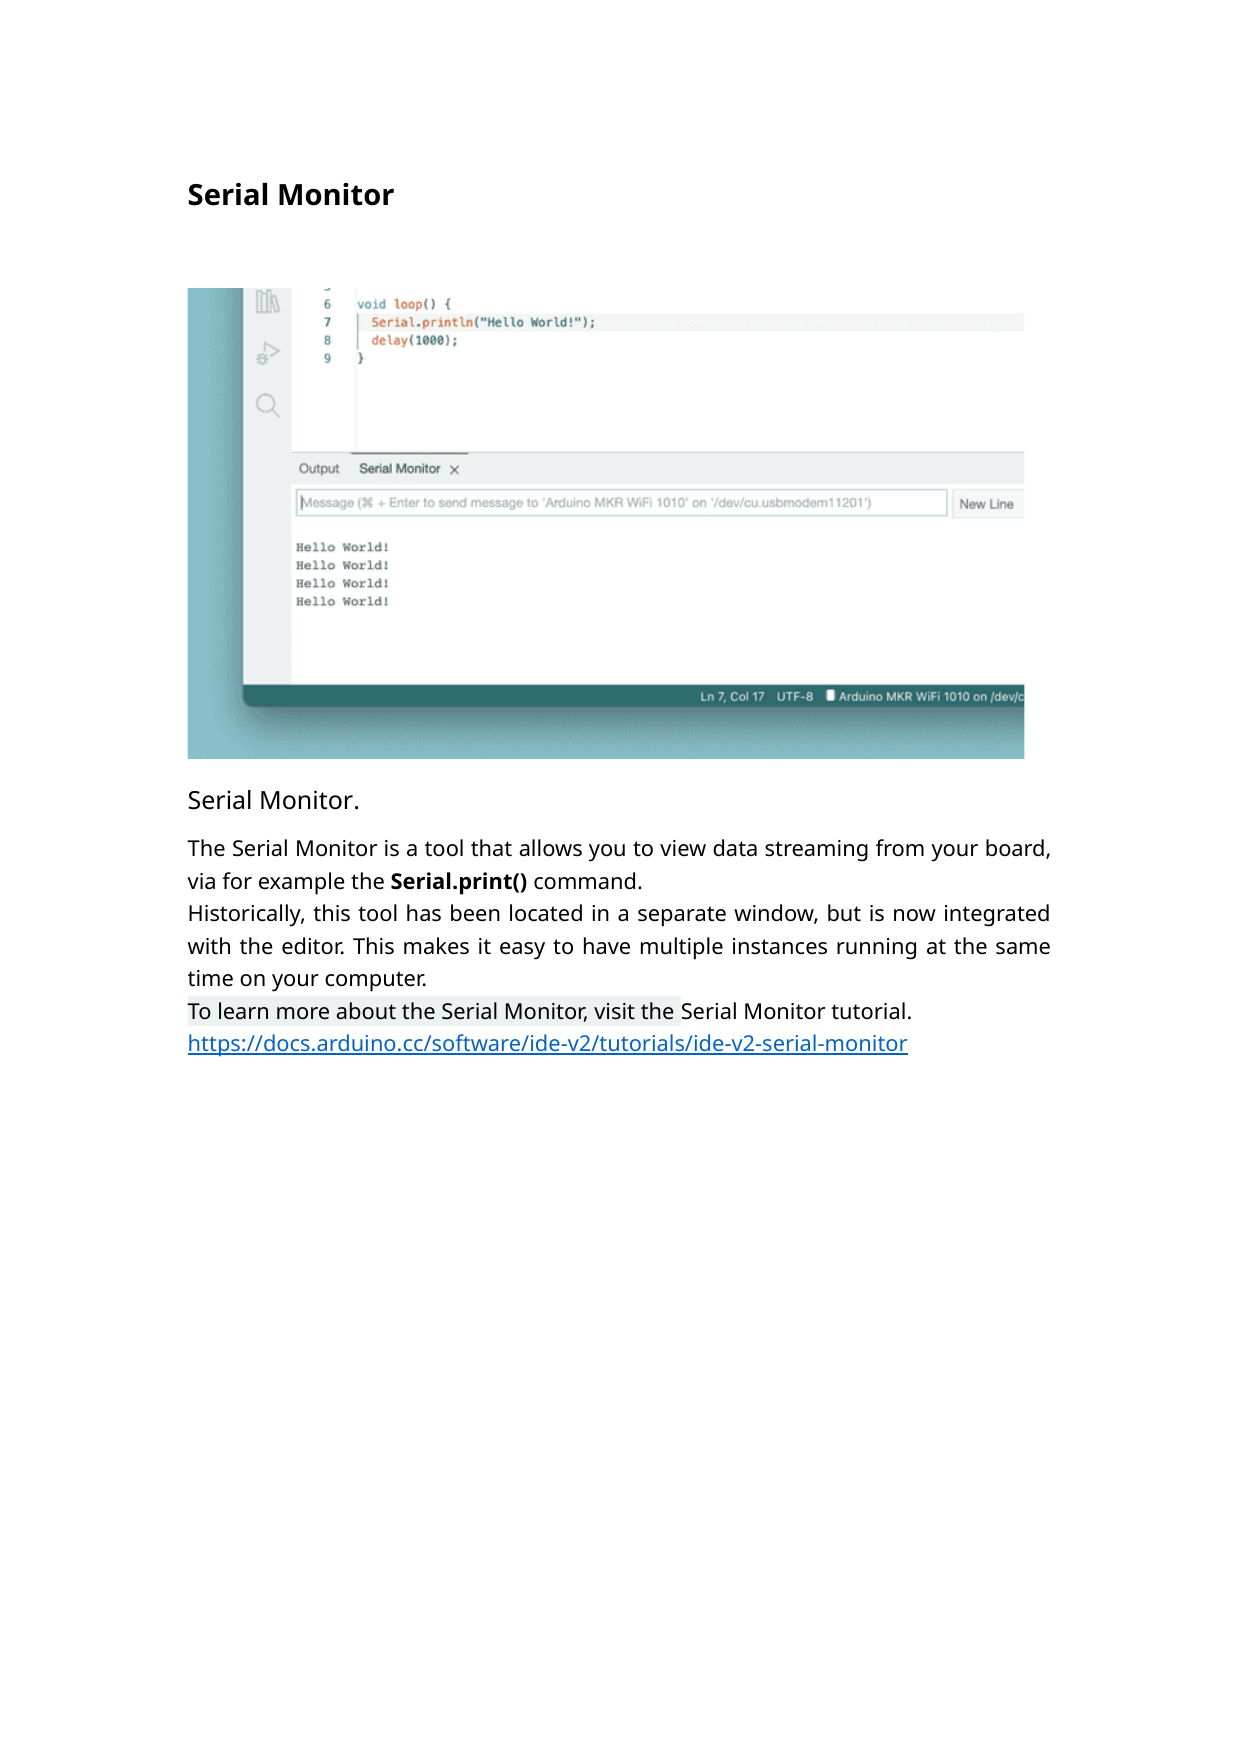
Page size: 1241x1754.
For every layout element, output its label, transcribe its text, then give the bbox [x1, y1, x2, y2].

text https://docs.arduino.cc/software/ide-v2/tutorials/ide-v2-serial-monitor [187, 1027, 1053, 1059]
picture [187, 288, 1025, 759]
text To learn more about the Serial Monitor, visit the Serial Monitor tutorial. [187, 994, 1053, 1027]
text Historically, this tool has been located in a separate window, but is now integrated with the editor. This makes it easy to have multiple instances running at the same time on your computer. [187, 897, 1053, 994]
subtitle Serial Monitor [187, 162, 1053, 227]
text The Serial Monitor is a tool that allows you to view data streaming from your board, via for example the Serial.print() command. [187, 832, 1053, 897]
